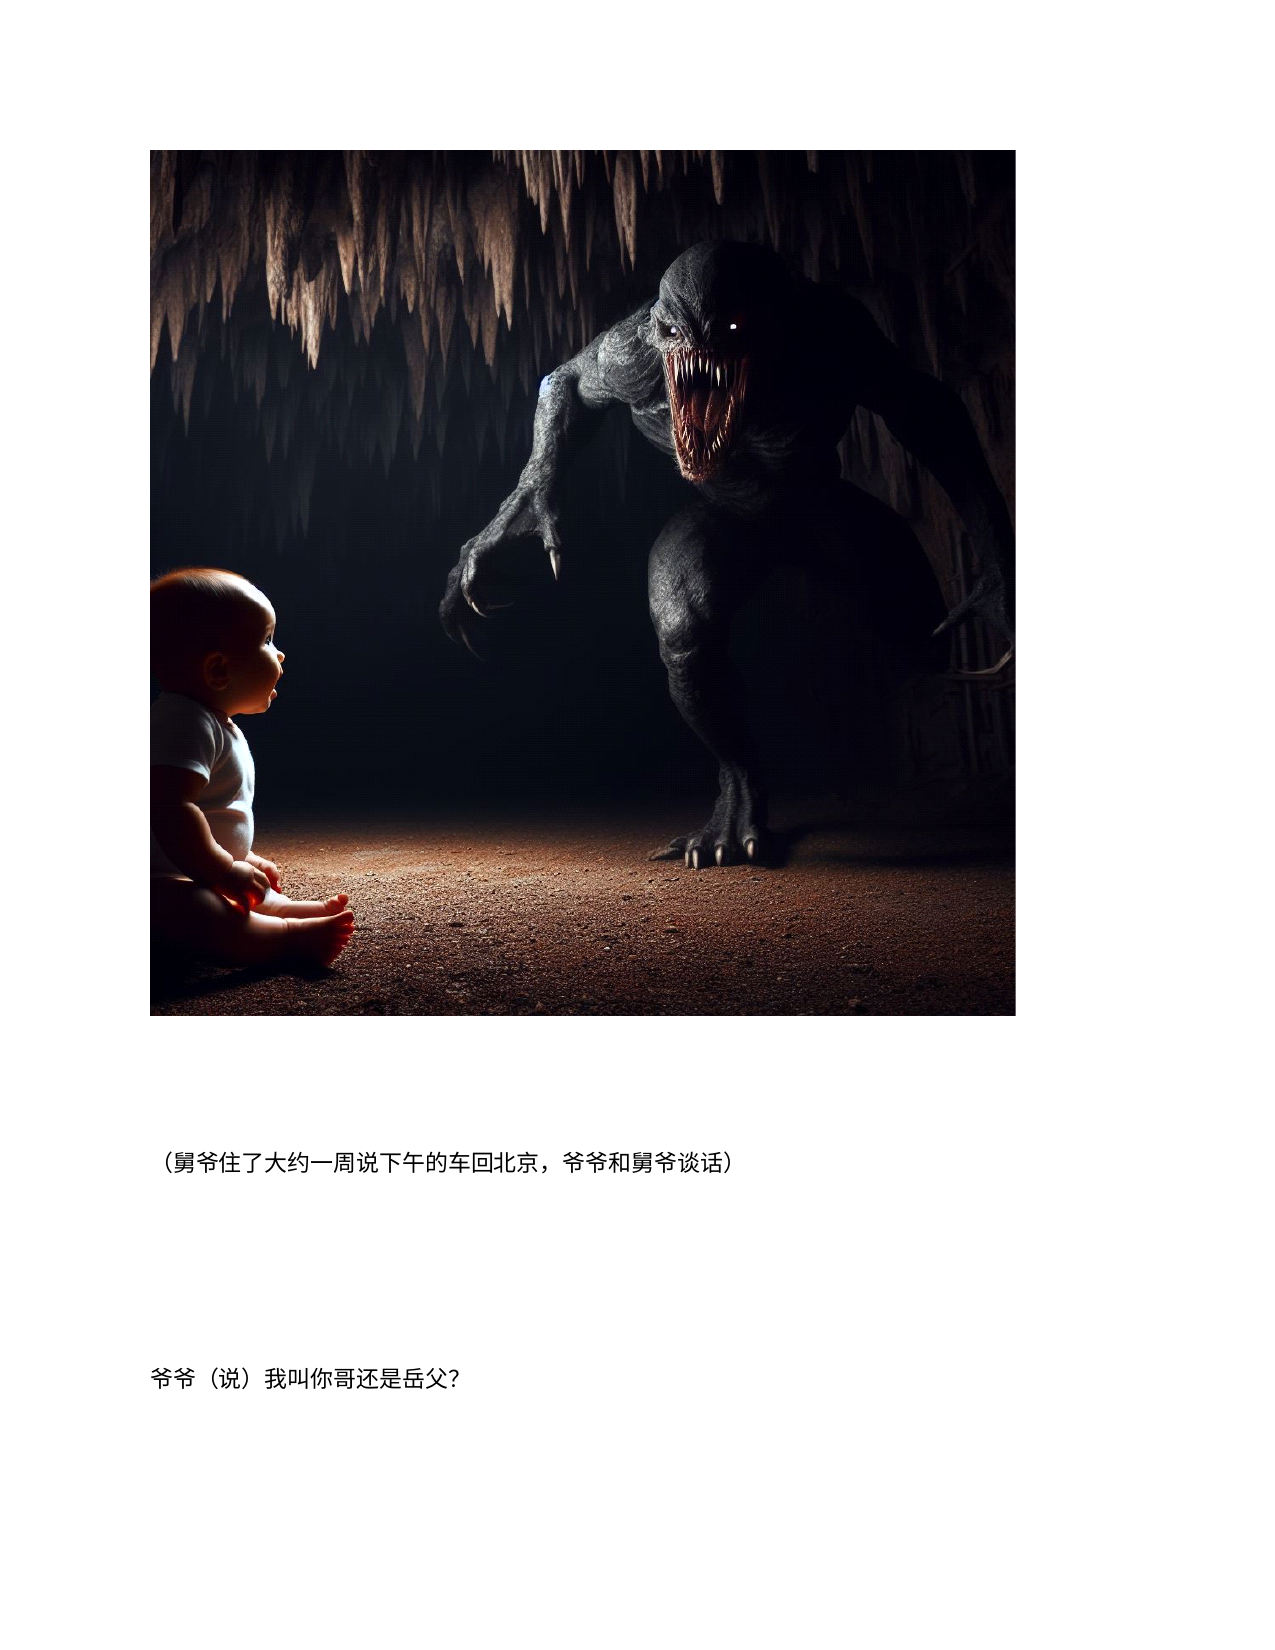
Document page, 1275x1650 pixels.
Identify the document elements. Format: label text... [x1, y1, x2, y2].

text 爷爷（说）我叫你哥还是岳父？ [150, 1361, 1125, 1394]
text （舅爷住了大约一周说下午的车回北京，爷爷和舅爷谈话） [150, 1144, 1125, 1178]
